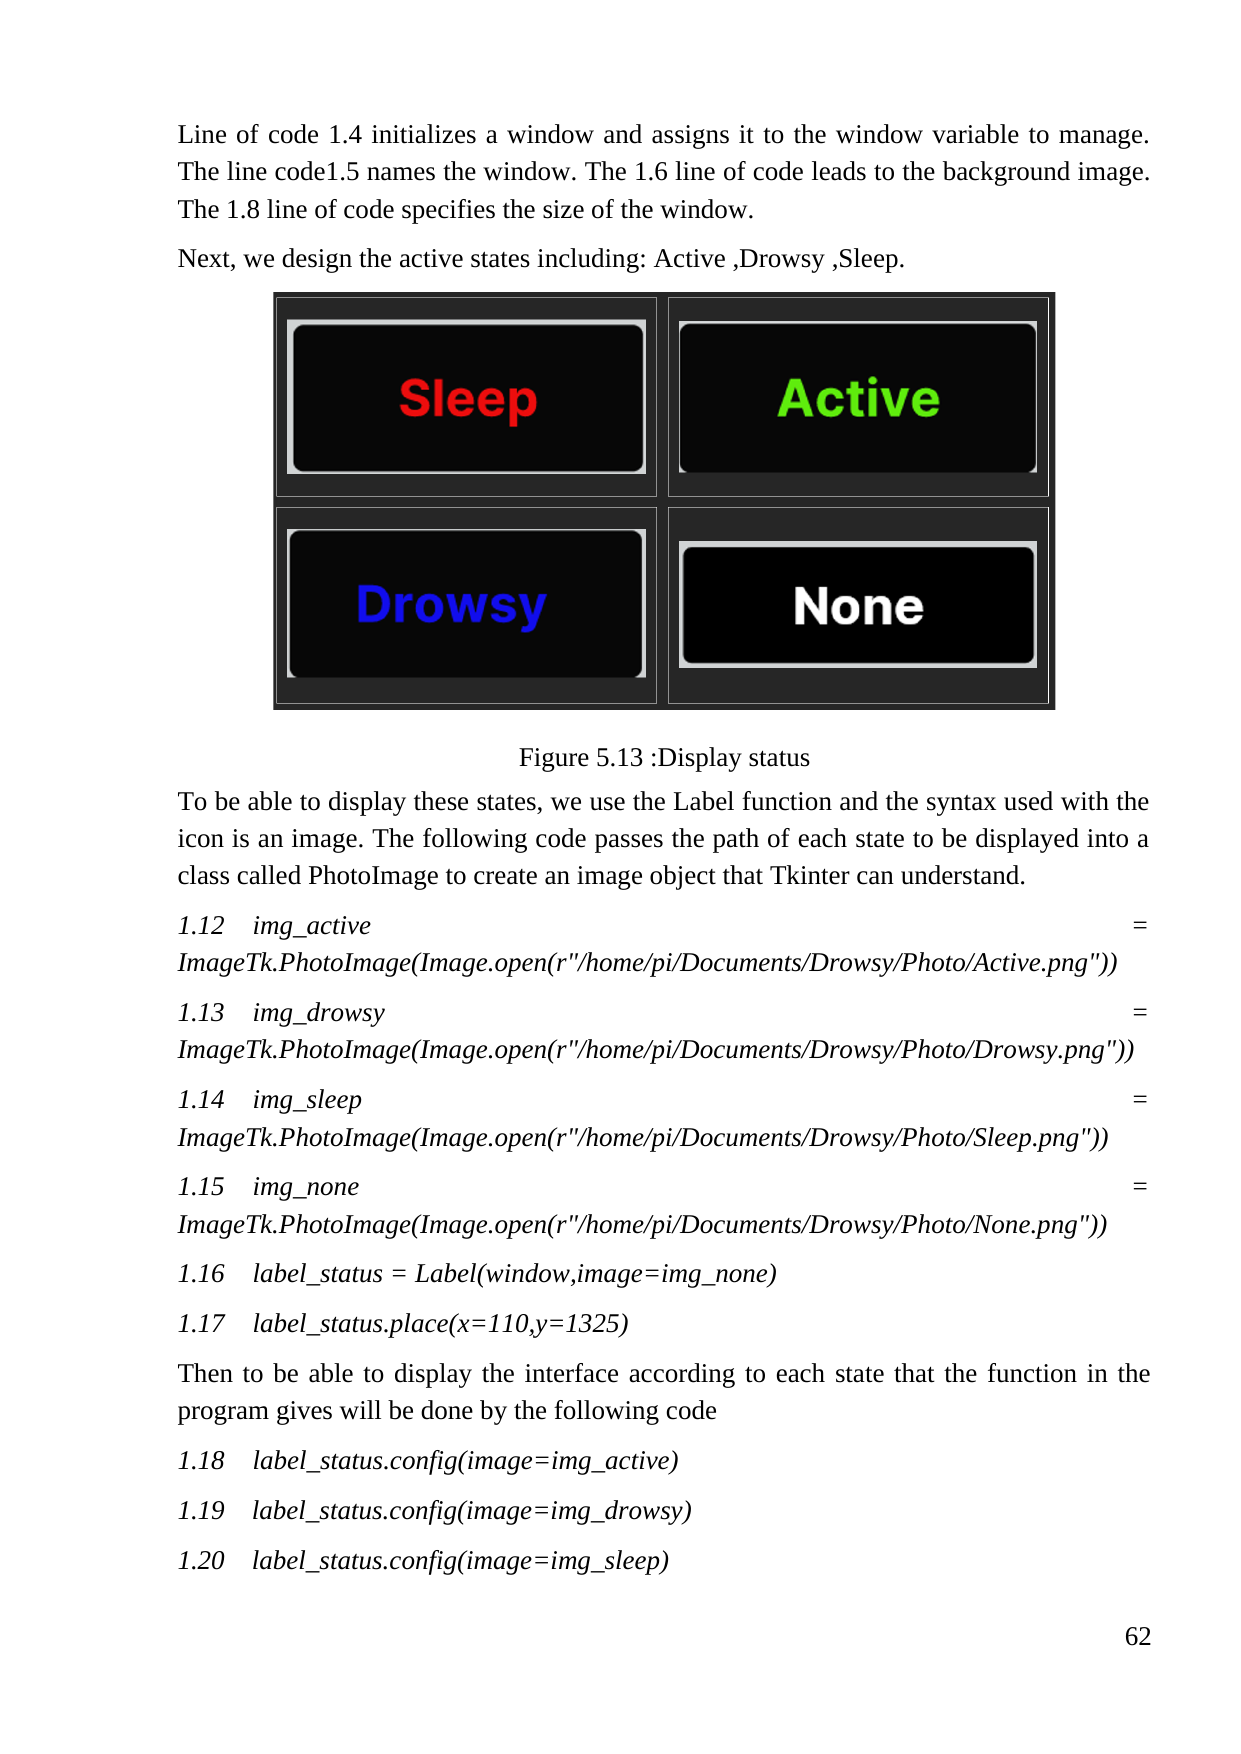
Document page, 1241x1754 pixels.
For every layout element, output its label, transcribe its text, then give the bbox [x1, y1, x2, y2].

text 1.18 label_status.config(image=img_active) [177, 1444, 1152, 1475]
text 1.15 img_none = ImageTk.PhotoImage(Image.open(r"/home/pi/Documents/Drowsy/Photo/None.png")) [177, 1170, 1152, 1239]
text 1.14 img_sleep = ImageTk.PhotoImage(Image.open(r"/home/pi/Documents/Drowsy/Photo/Sleep.png")) [177, 1083, 1152, 1152]
text Next, we design the active states including: Active ,Drowsy ,Sleep. [177, 242, 1152, 274]
text To be able to display these states, we use the Label function and the syntax used with the icon is an image. The following code passes the path of each state to be displayed into a class called PhotoImage to create an image object that Tkinter can understand. [177, 785, 1152, 891]
text Then to be able to display the interface according to each state that the function in the program gives will be done by the following code [177, 1357, 1152, 1426]
picture [273, 292, 1056, 710]
text 1.13 img_drowsy = ImageTk.PhotoImage(Image.open(r"/home/pi/Documents/Drowsy/Photo/Drowsy.png")) [177, 996, 1152, 1065]
text Figure 5.13 :Display status [177, 741, 1152, 772]
text 1.20 label_status.config(image=img_sleep) [177, 1544, 1152, 1575]
text Line of code 1.4 initializes a window and assigns it to the window variable to manage. The line code1.5 names the window. The 1.6 line of code leads to the background image. The 1.8 line of code specifies the size of the window. [177, 118, 1152, 224]
text 1.19 label_status.config(image=img_drowsy) [177, 1494, 1152, 1525]
text 1.12 img_active = ImageTk.PhotoImage(Image.open(r"/home/pi/Documents/Drowsy/Photo/Active.png")) [177, 909, 1152, 978]
text 1.17 label_status.place(x=110,y=1325) [177, 1307, 1152, 1338]
text 1.16 label_status = Label(window,image=img_none) [177, 1257, 1152, 1289]
